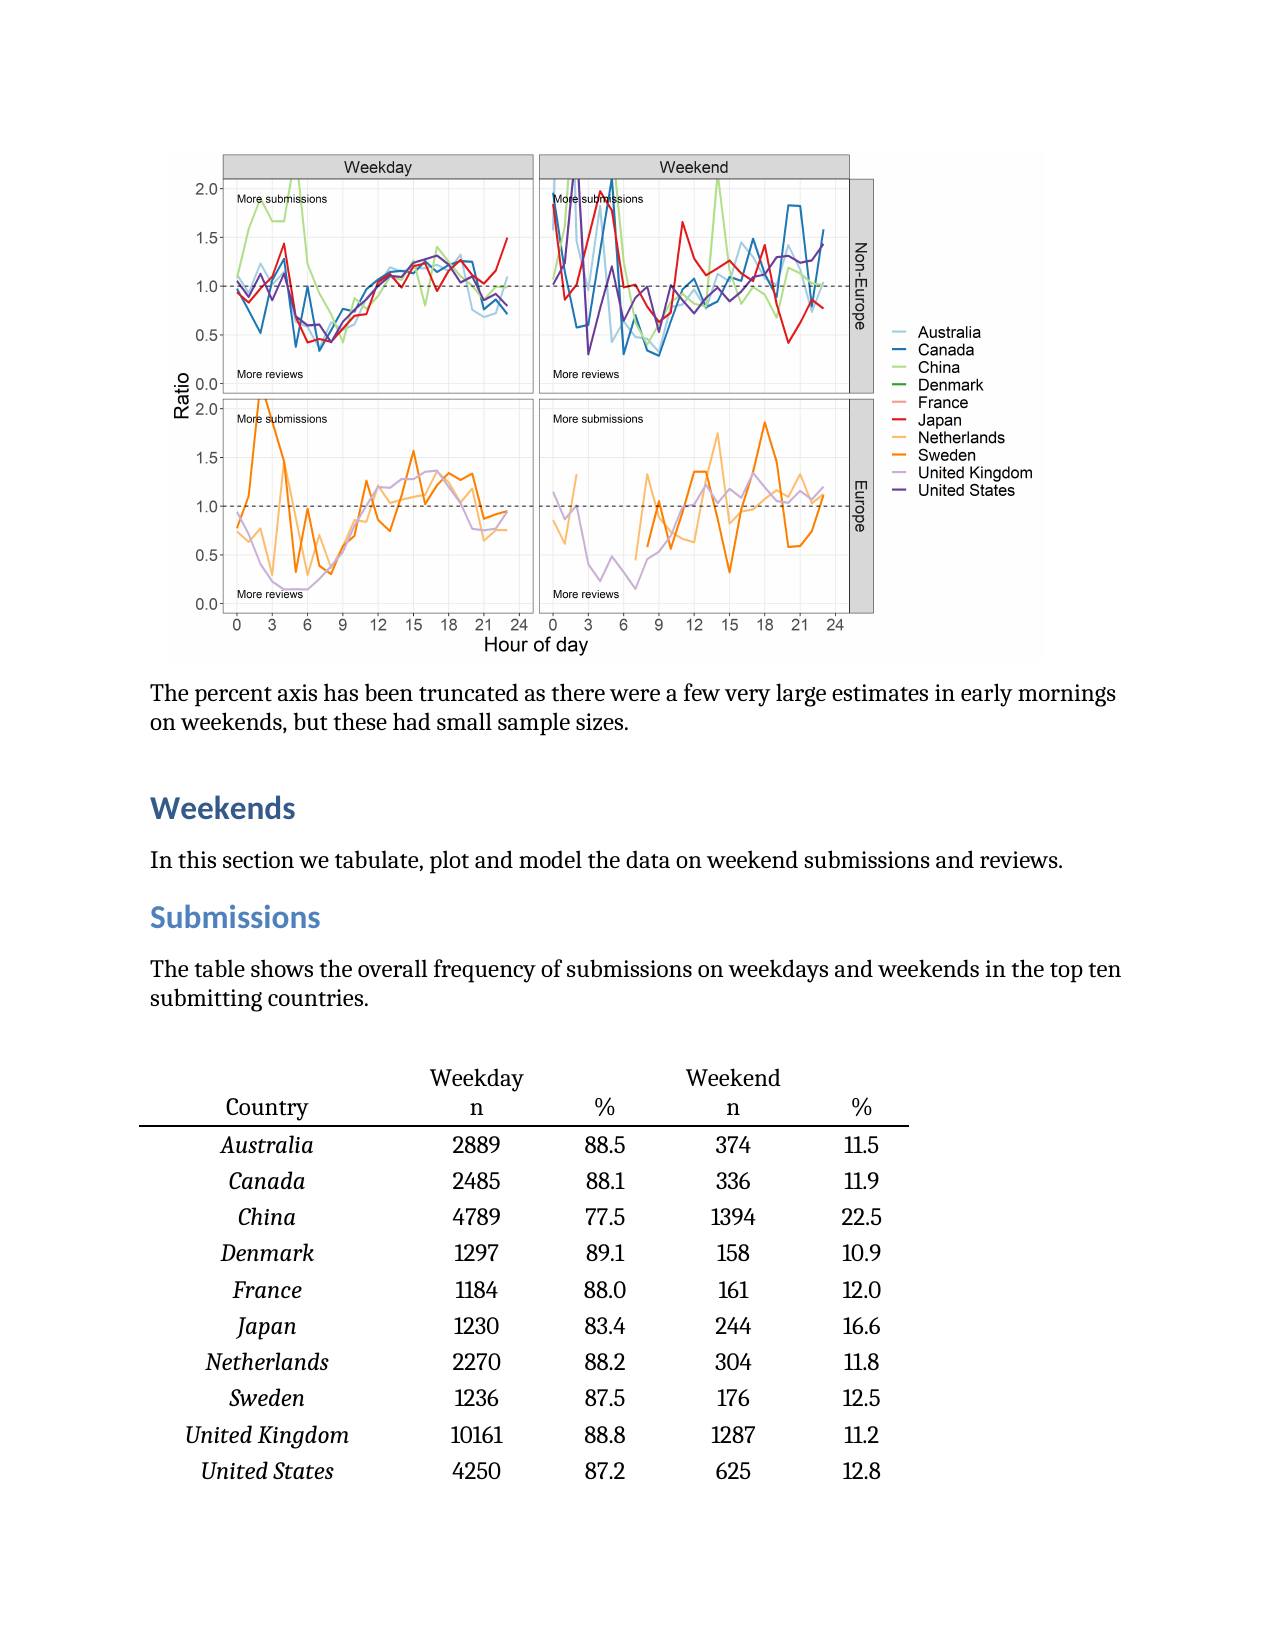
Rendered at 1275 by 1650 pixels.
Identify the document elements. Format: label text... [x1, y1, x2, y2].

text The percent axis has been truncated as there were a few very large estimates in early mornings on weekends, but these had small sample sizes. [150, 679, 1125, 737]
table_header Country [139, 1031, 395, 1125]
table_cell 22.5 [814, 1199, 909, 1236]
table_cell 10.9 [814, 1236, 909, 1272]
table_cell 83.4 [558, 1308, 652, 1344]
table_cell 158 [652, 1236, 814, 1272]
table_cell 88.5 [558, 1127, 652, 1163]
text The table shows the overall frequency of submissions on weekdays and weekends in the top ten submitting countries. [150, 955, 1125, 1013]
table_cell 88.1 [558, 1163, 652, 1199]
table_cell 11.2 [814, 1417, 909, 1453]
subtitle Submissions [150, 896, 1125, 936]
table_cell Sweden [139, 1381, 395, 1417]
table_header % [814, 1031, 909, 1125]
table_cell 88.2 [558, 1344, 652, 1381]
table_cell 87.2 [558, 1453, 652, 1489]
subtitle Weekends [150, 787, 1125, 827]
table_cell 161 [652, 1272, 814, 1308]
table_cell 374 [652, 1127, 814, 1163]
table_cell France [139, 1272, 395, 1308]
table_cell China [139, 1199, 395, 1236]
table_cell 2889 [395, 1127, 558, 1163]
table_cell 625 [652, 1453, 814, 1489]
table_cell 1184 [395, 1272, 558, 1308]
table_cell 88.0 [558, 1272, 652, 1308]
table_cell 89.1 [558, 1236, 652, 1272]
table_header Weekday n [395, 1031, 558, 1125]
picture [168, 150, 1044, 661]
table_cell 11.9 [814, 1163, 909, 1199]
table_cell Australia [139, 1127, 395, 1163]
table_cell Japan [139, 1308, 395, 1344]
table_cell 2485 [395, 1163, 558, 1199]
table_header % [558, 1031, 652, 1125]
table_header Weekend n [652, 1031, 814, 1125]
table_cell Denmark [139, 1236, 395, 1272]
table_cell United States [139, 1453, 395, 1489]
table_cell 304 [652, 1344, 814, 1381]
table_cell 77.5 [558, 1199, 652, 1236]
table_cell 12.5 [814, 1381, 909, 1417]
table_cell 4250 [395, 1453, 558, 1489]
table_cell 4789 [395, 1199, 558, 1236]
table_cell 336 [652, 1163, 814, 1199]
table_cell 12.0 [814, 1272, 909, 1308]
text In this section we tabulate, plot and model the data on weekend submissions and reviews. [150, 846, 1125, 875]
table_cell United Kingdom [139, 1417, 395, 1453]
table_cell 1394 [652, 1199, 814, 1236]
table_cell 1297 [395, 1236, 558, 1272]
table_cell 16.6 [814, 1308, 909, 1344]
table_cell 11.5 [814, 1127, 909, 1163]
table_cell 1230 [395, 1308, 558, 1344]
table_cell 244 [652, 1308, 814, 1344]
table_cell 88.8 [558, 1417, 652, 1453]
table_cell 1236 [395, 1381, 558, 1417]
table_cell 176 [652, 1381, 814, 1417]
table_cell 10161 [395, 1417, 558, 1453]
table_cell 12.8 [814, 1453, 909, 1489]
table_cell Canada [139, 1163, 395, 1199]
table_cell 1287 [652, 1417, 814, 1453]
table_cell 2270 [395, 1344, 558, 1381]
table_cell Netherlands [139, 1344, 395, 1381]
table_cell 11.8 [814, 1344, 909, 1381]
table_cell 87.5 [558, 1381, 652, 1417]
